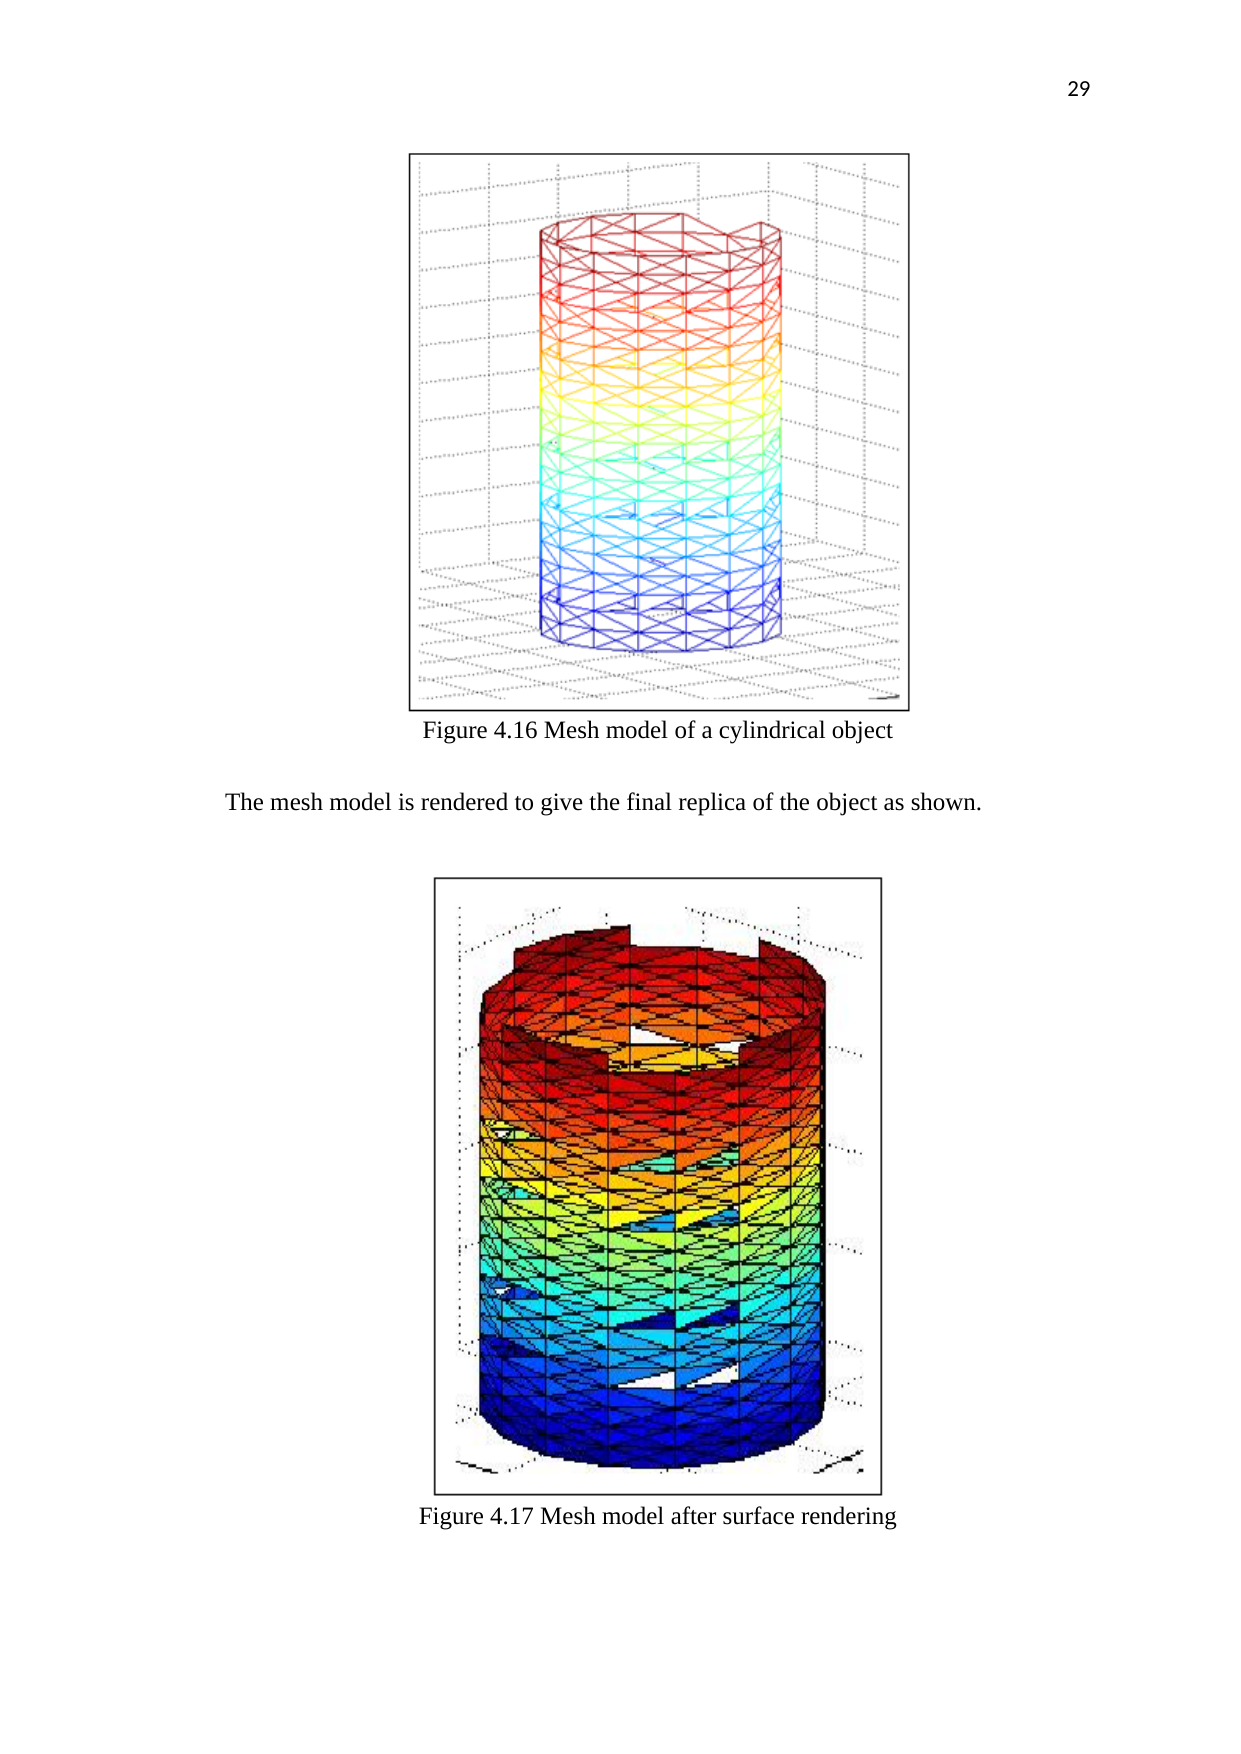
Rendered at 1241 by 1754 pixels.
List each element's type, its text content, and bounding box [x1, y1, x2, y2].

list Figure 4.17 Mesh model after surface rendering [225, 1501, 1090, 1530]
list The mesh model is rendered to give the final replica of the object as shown. [225, 787, 1090, 816]
list Figure 4.16 Mesh model of a cylindrical object [225, 715, 1090, 744]
picture [428, 873, 887, 1502]
picture [402, 150, 914, 716]
